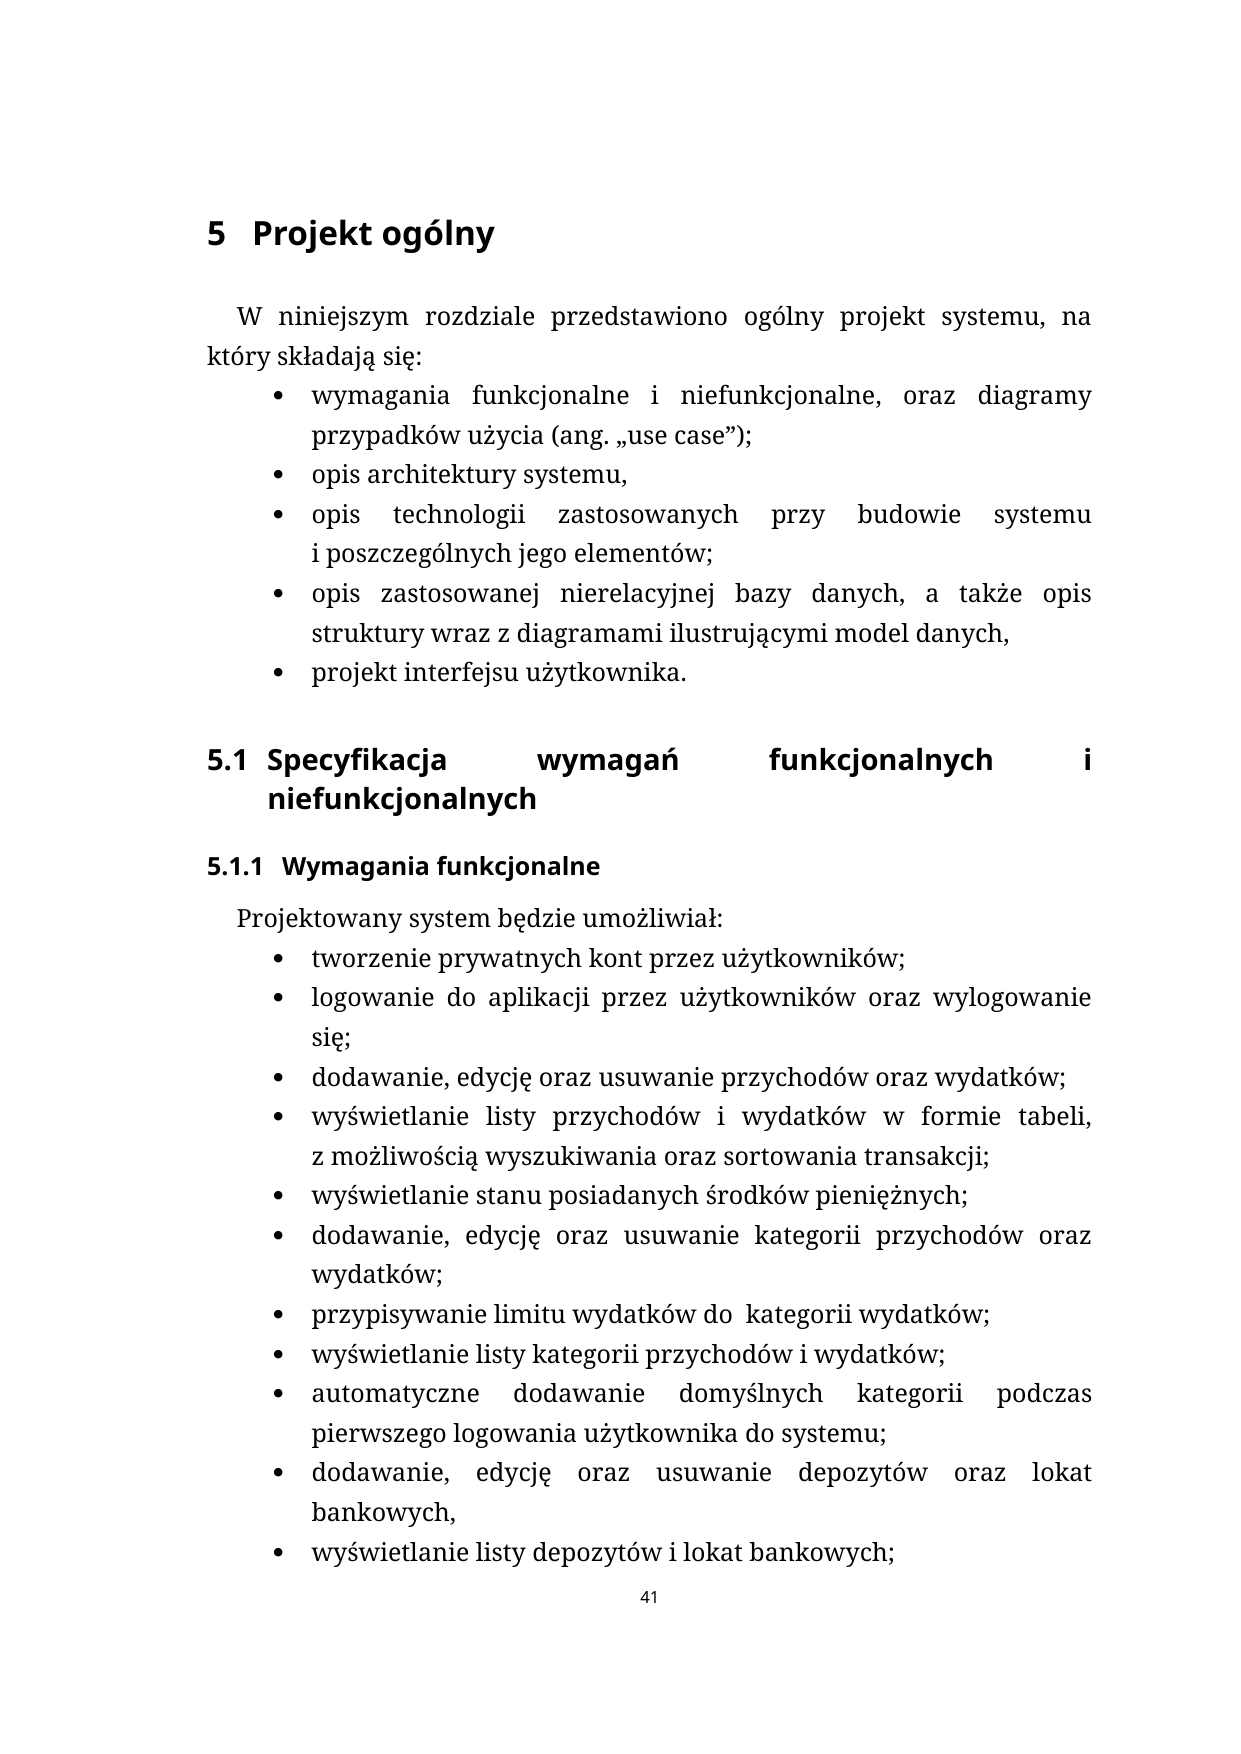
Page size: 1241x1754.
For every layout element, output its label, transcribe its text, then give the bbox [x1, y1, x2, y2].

list dodawanie, edycję oraz usuwanie kategorii przychodów oraz wydatków; [274, 1212, 1092, 1291]
list wyświetlanie stanu posiadanych środków pieniężnych; [274, 1172, 1092, 1212]
subtitle Specyfikacja wymagań funkcjonalnych i niefunkcjonalnych [207, 739, 1092, 818]
list wyświetlanie listy kategorii przychodów i wydatków; [274, 1331, 1092, 1370]
list tworzenie prywatnych kont przez użytkowników; [274, 935, 1092, 974]
text Projektowany system będzie umożliwiał: [207, 895, 1092, 935]
list wymagania funkcjonalne i niefunkcjonalne, oraz diagramy przypadków użycia (ang. „use case”); [274, 372, 1092, 451]
subtitle Projekt ogólny [207, 210, 1092, 256]
list dodawanie, edycję oraz usuwanie depozytów oraz lokat bankowych, [274, 1449, 1092, 1529]
list opis architektury systemu, [274, 451, 1092, 491]
list opis zastosowanej nierelacyjnej bazy danych, a także opis struktury wraz z diagramami ilustrującymi model danych, [274, 570, 1092, 649]
text W niniejszym rozdziale przedstawiono ogólny projekt systemu, na który składają się: [207, 293, 1092, 372]
list projekt interfejsu użytkownika. [274, 649, 1092, 689]
list dodawanie, edycję oraz usuwanie przychodów oraz wydatków; [274, 1054, 1092, 1093]
subtitle Wymagania funkcjonalne [207, 843, 1092, 883]
list logowanie do aplikacji przez użytkowników oraz wylogowanie się; [274, 974, 1092, 1054]
list wyświetlanie listy przychodów i wydatków w formie tabeli, z możliwością wyszukiwania oraz sortowania transakcji; [274, 1093, 1092, 1172]
list opis technologii zastosowanych przy budowie systemu i poszczególnych jego elementów; [274, 491, 1092, 570]
list wyświetlanie listy depozytów i lokat bankowych; [274, 1529, 1092, 1568]
list przypisywanie limitu wydatków do kategorii wydatków; [274, 1291, 1092, 1331]
list automatyczne dodawanie domyślnych kategorii podczas pierwszego logowania użytkownika do systemu; [274, 1370, 1092, 1449]
